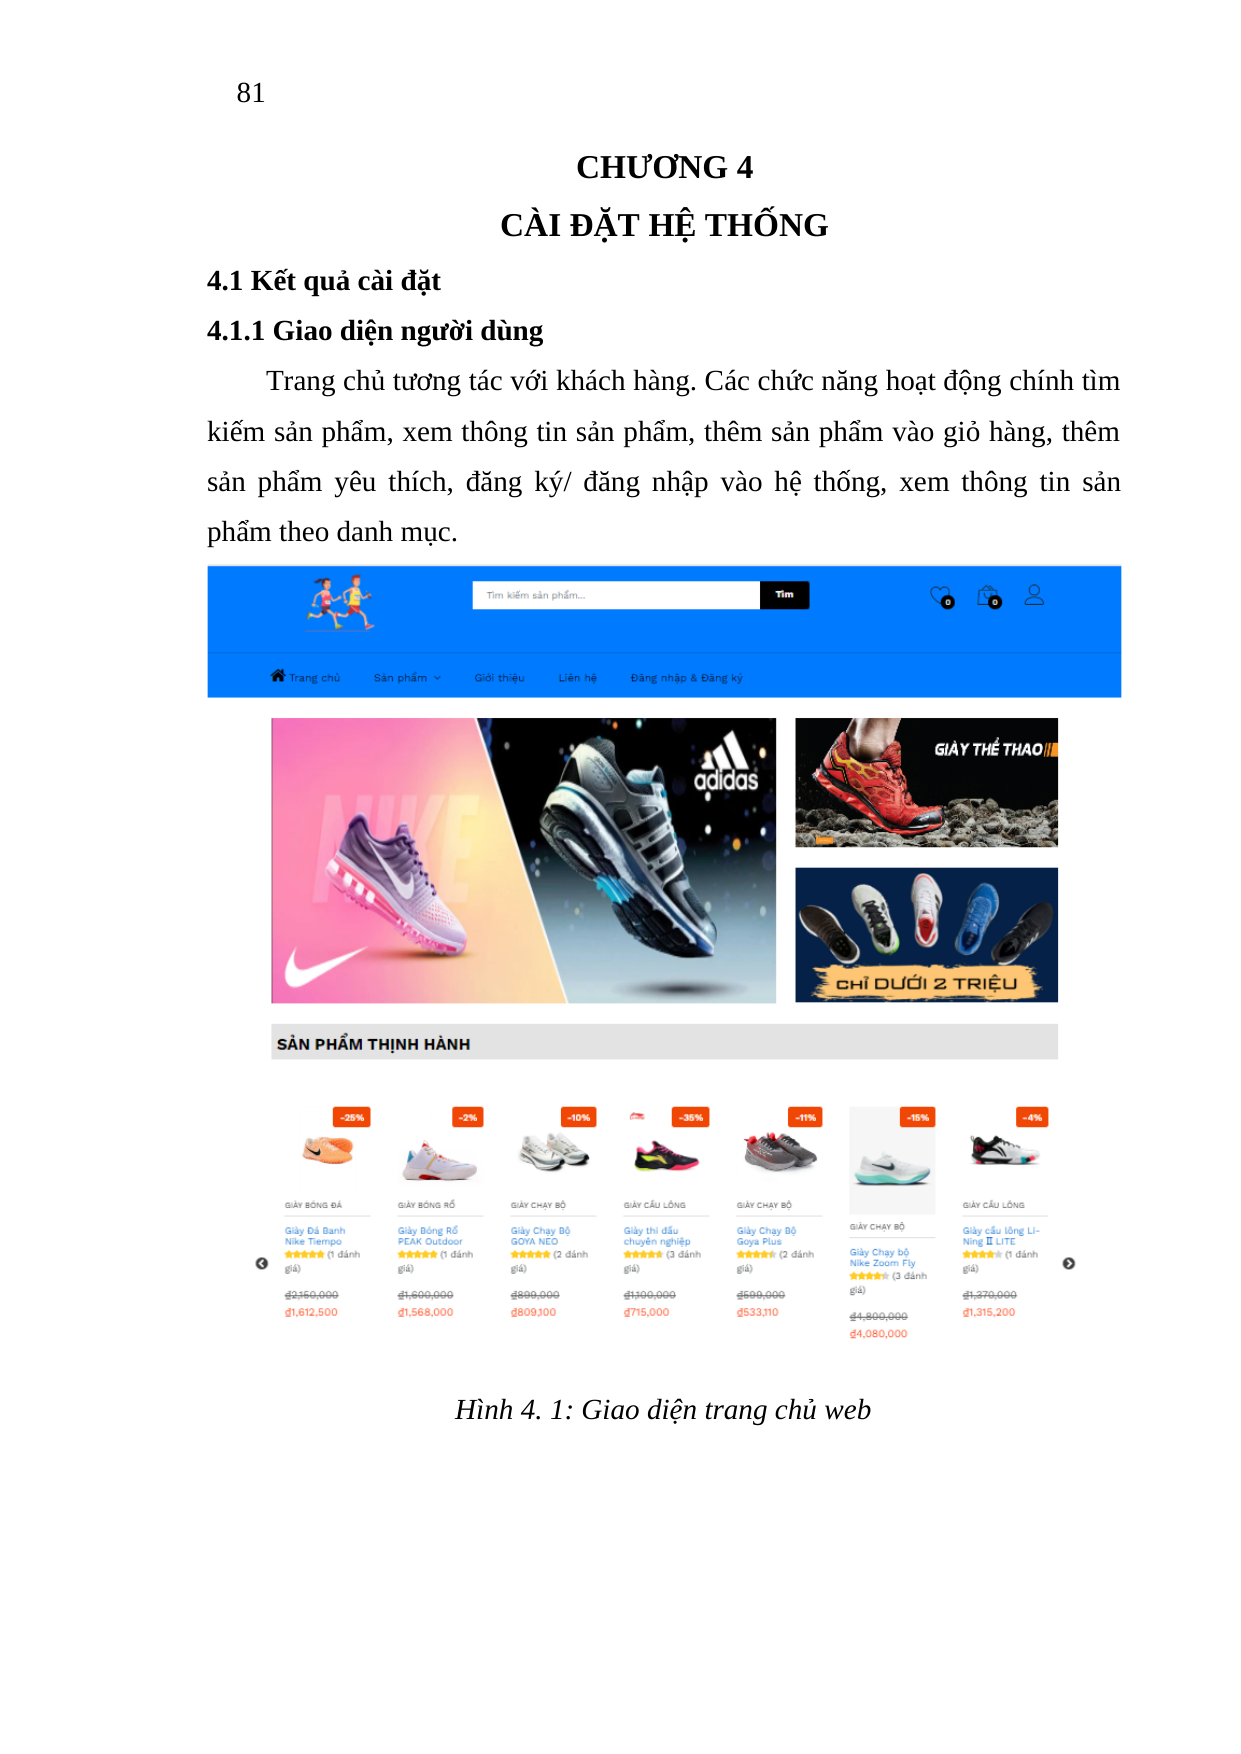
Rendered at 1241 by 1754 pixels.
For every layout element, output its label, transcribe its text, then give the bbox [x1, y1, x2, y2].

text Trang chủ tương tác với khách hàng. Các chức năng hoạt động chính tìm kiếm sản phẩm, xem thông tin sản phẩm, thêm sản phẩm vào giỏ hàng, thêm sản phẩm yêu thích, đăng ký/ đăng nhập vào hệ thống, xem thông tin sản phẩm theo danh mục. [207, 363, 1122, 548]
subtitle CHƯƠNG 4 [207, 148, 1122, 186]
subtitle 4.1.1 Giao diện người dùng [207, 313, 1122, 347]
subtitle CÀI ĐẶT HỆ THỐNG [207, 205, 1122, 243]
picture [207, 564, 1122, 1376]
subtitle 4.1 Kết quả cài đặt [207, 263, 1122, 296]
text Hình 4. 1: Giao diện trang chủ web [207, 1392, 1122, 1425]
